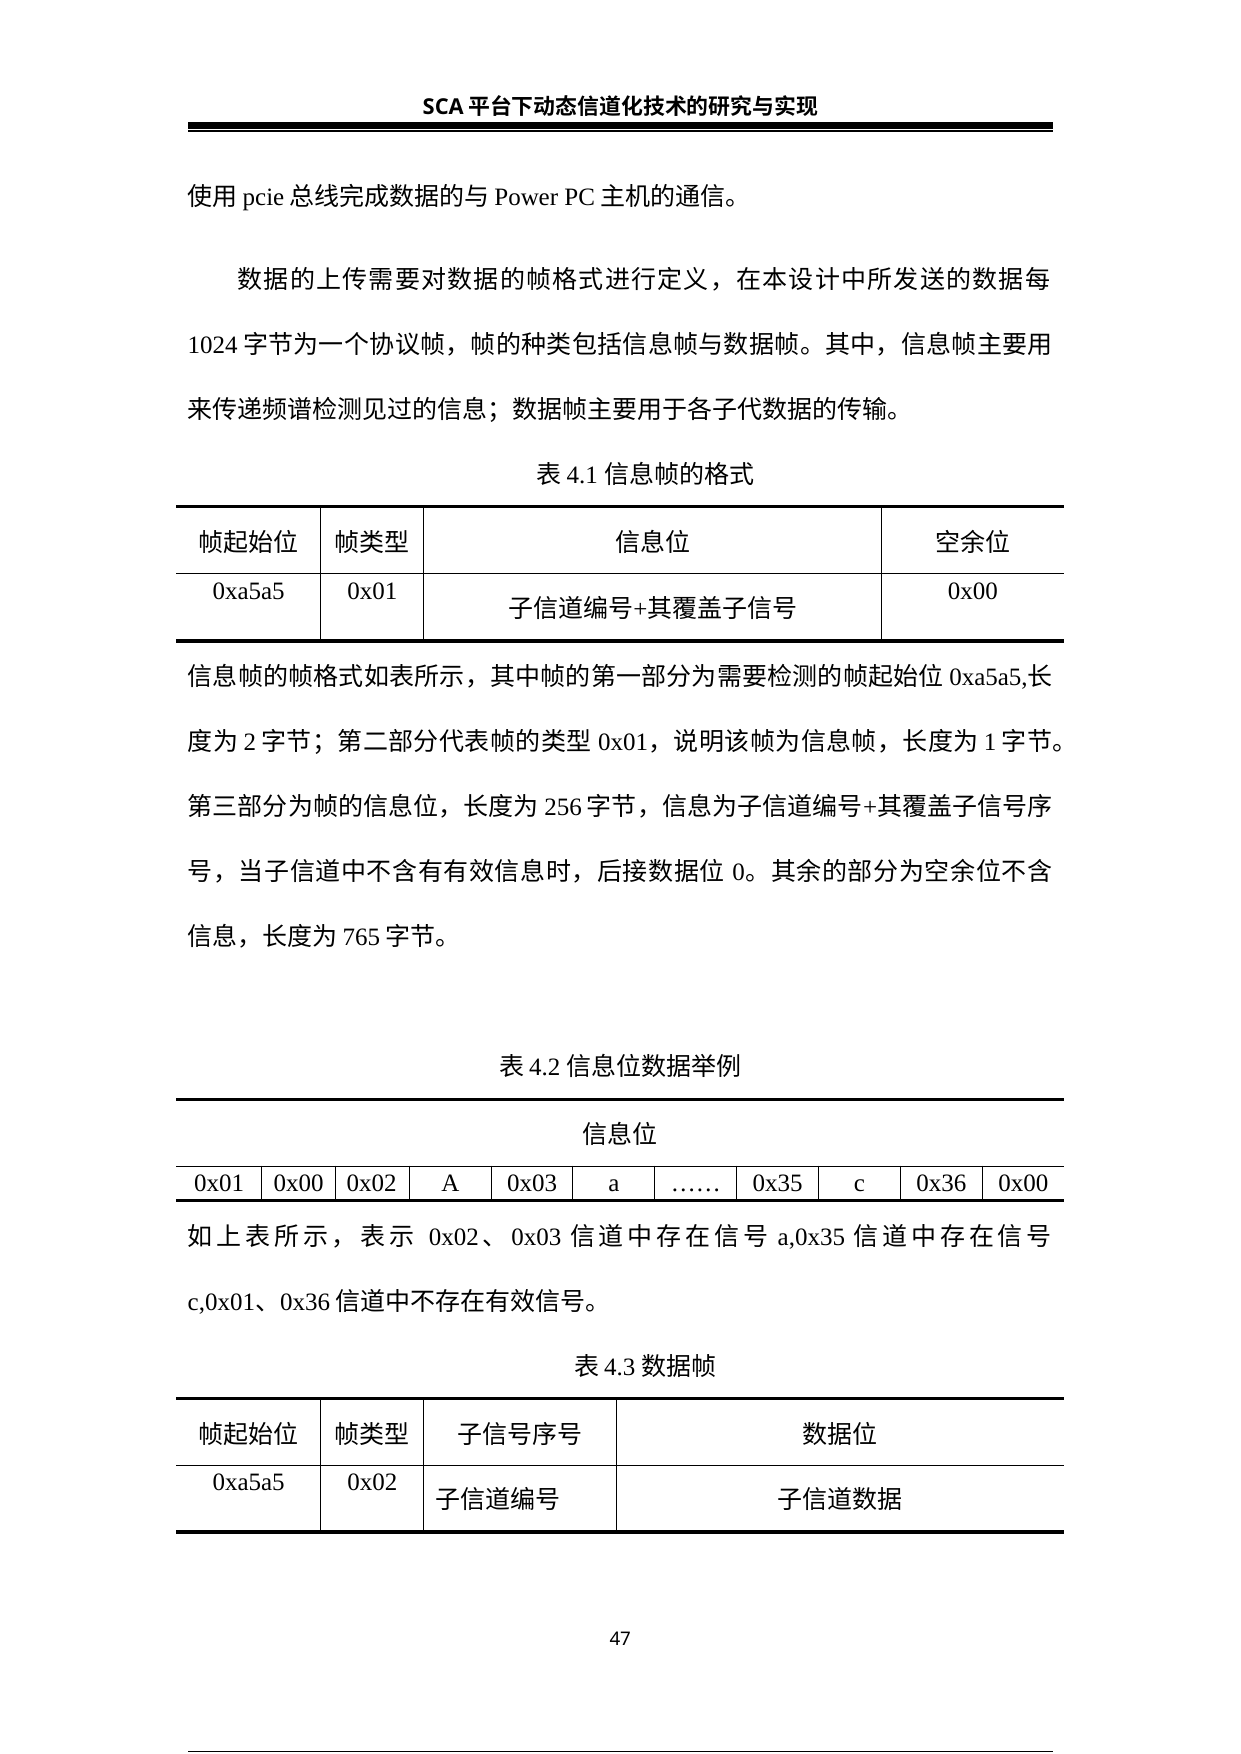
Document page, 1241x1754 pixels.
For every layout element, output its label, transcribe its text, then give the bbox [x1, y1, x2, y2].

text 表4.3 数据帧 [187, 1332, 1053, 1397]
table_header 帧类型 [321, 508, 423, 573]
table_cell 子信道编号+其覆盖子信号 [424, 574, 881, 639]
table_cell 0x01 [176, 1167, 261, 1198]
table_cell 0x02 [321, 1466, 423, 1530]
table_cell 0xa5a5 [176, 574, 320, 639]
text 表4.1 信息帧的格式 [187, 440, 1053, 505]
table_cell 0x00 [882, 574, 1064, 639]
table_header 帧类型 [321, 1400, 423, 1465]
table_cell 0xa5a5 [176, 1466, 320, 1530]
text 数据的上传需要对数据的帧格式进行定义，在本设计中所发送的数据每1024字节为一个协议帧，帧的种类包括信息帧与数据帧。其中，信息帧主要用来传递频谱检测见过的信息；数据帧主要用于各子代数据的传输。 [187, 245, 1053, 440]
table_header 空余位 [882, 508, 1064, 573]
table_cell 0x03 [492, 1167, 572, 1198]
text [187, 162, 1053, 227]
table_cell …… [655, 1167, 736, 1198]
table_header 帧起始位 [176, 1400, 320, 1465]
table_header 数据位 [617, 1400, 1064, 1465]
table_cell 子信道编号 [424, 1466, 616, 1530]
table_cell 0x35 [737, 1167, 818, 1198]
text 如上表所示，表示 0x02、0x03信道中存在信号a,0x35信道中存在信号c,0x01、0x36信道中不存在有效信号。 [187, 1202, 1053, 1332]
table_cell 0x02 [336, 1167, 409, 1198]
table_cell 子信道数据 [617, 1466, 1064, 1530]
table_header 子信号序号 [424, 1400, 616, 1465]
table_cell c [819, 1167, 900, 1198]
table_cell a [573, 1167, 654, 1198]
text 信息帧的帧格式如表所示，其中帧的第一部分为需要检测的帧起始位0xa5a5,长度为2字节；第二部分代表帧的类型 0x01，说明该帧为信息帧，长度为1字节。第三部分为帧的信息位，长度为256字节，信息为子信道编号+其覆盖子信号序号，当子信道中不含有有效信息时，后接数据位0。其余的部分为空余位不含信息，长度为765字节。 [187, 643, 1053, 967]
table_header 信息位 [424, 508, 881, 573]
text 表4.2 信息位数据举例 [187, 1032, 1053, 1097]
table_cell 0x01 [321, 574, 423, 639]
table_cell A [410, 1167, 491, 1198]
table_cell 0x00 [983, 1167, 1064, 1198]
table_cell 0x00 [262, 1167, 335, 1198]
table_cell 0x36 [901, 1167, 982, 1198]
table_header 信息位 [176, 1101, 1064, 1166]
table_header 帧起始位 [176, 508, 320, 573]
